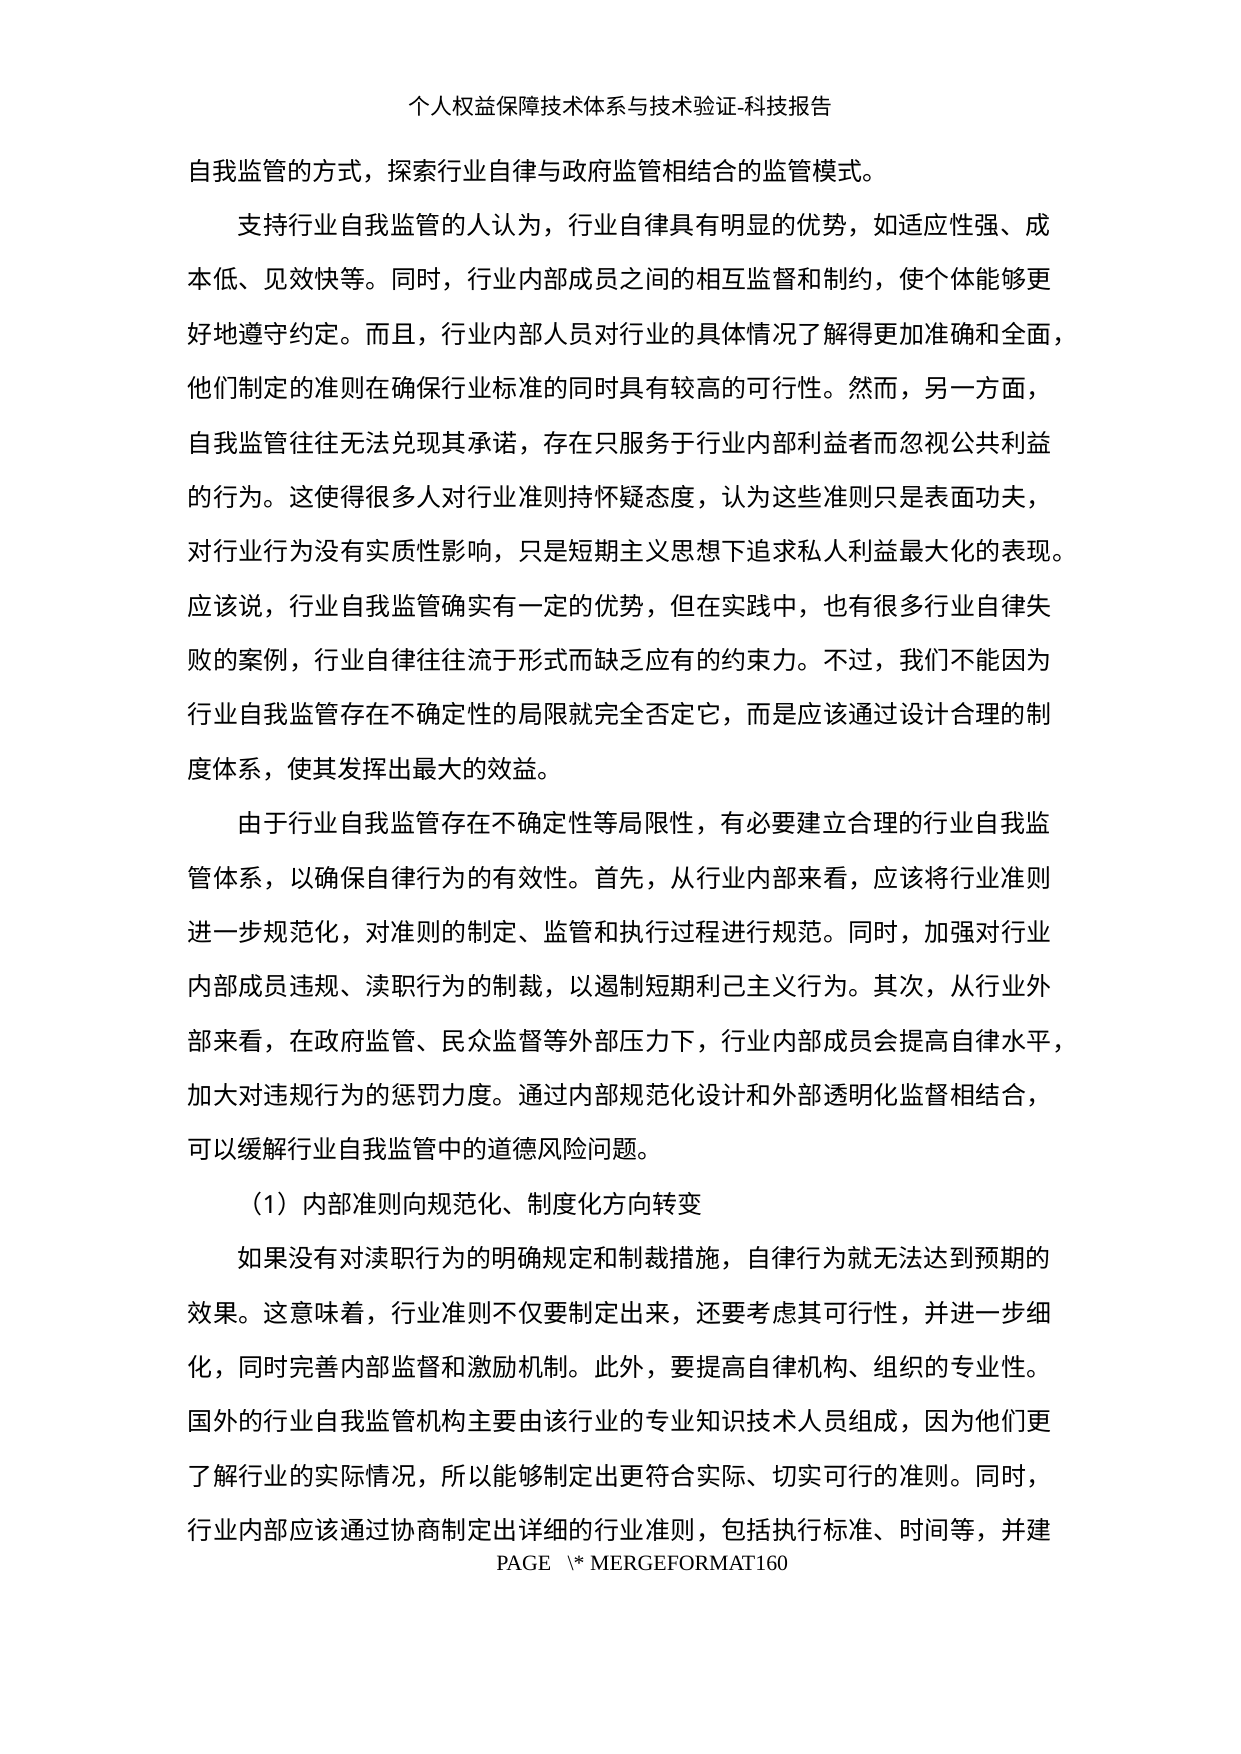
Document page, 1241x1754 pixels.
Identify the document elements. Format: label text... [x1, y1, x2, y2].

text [187, 151, 1053, 187]
text 支持行业自我监管的人认为，行业自律具有明显的优势，如适应性强、成本低、见效快等。同时，行业内部成员之间的相互监督和制约，使个体能够更好地遵守约定。而且，行业内部人员对行业的具体情况了解得更加准确和全面，他们制定的准则在确保行业标准的同时具有较高的可行性。然而，另一方面，自我监管往往无法兑现其承诺，存在只服务于行业内部利益者而忽视公共利益的行为。这使得很多人对行业准则持怀疑态度，认为这些准则只是表面功夫，对行业行为没有实质性影响，只是短期主义思想下追求私人利益最大化的表现。应该说，行业自我监管确实有一定的优势，但在实践中，也有很多行业自律失败的案例，行业自律往往流于形式而缺乏应有的约束力。不过，我们不能因为行业自我监管存在不确定性的局限就完全否定它，而是应该通过设计合理的制度体系，使其发挥出最大的效益。 [187, 206, 1053, 786]
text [187, 1239, 1053, 1547]
text 由于行业自我监管存在不确定性等局限性，有必要建立合理的行业自我监管体系，以确保自律行为的有效性。首先，从行业内部来看，应该将行业准则进一步规范化，对准则的制定、监管和执行过程进行规范。同时，加强对行业内部成员违规、渎职行为的制裁，以遏制短期利己主义行为。其次，从行业外部来看，在政府监管、民众监督等外部压力下，行业内部成员会提高自律水平，加大对违规行为的惩罚力度。通过内部规范化设计和外部透明化监督相结合，可以缓解行业自我监管中的道德风险问题。 [187, 804, 1053, 1166]
text （1）内部准则向规范化、制度化方向转变 [187, 1184, 1053, 1221]
